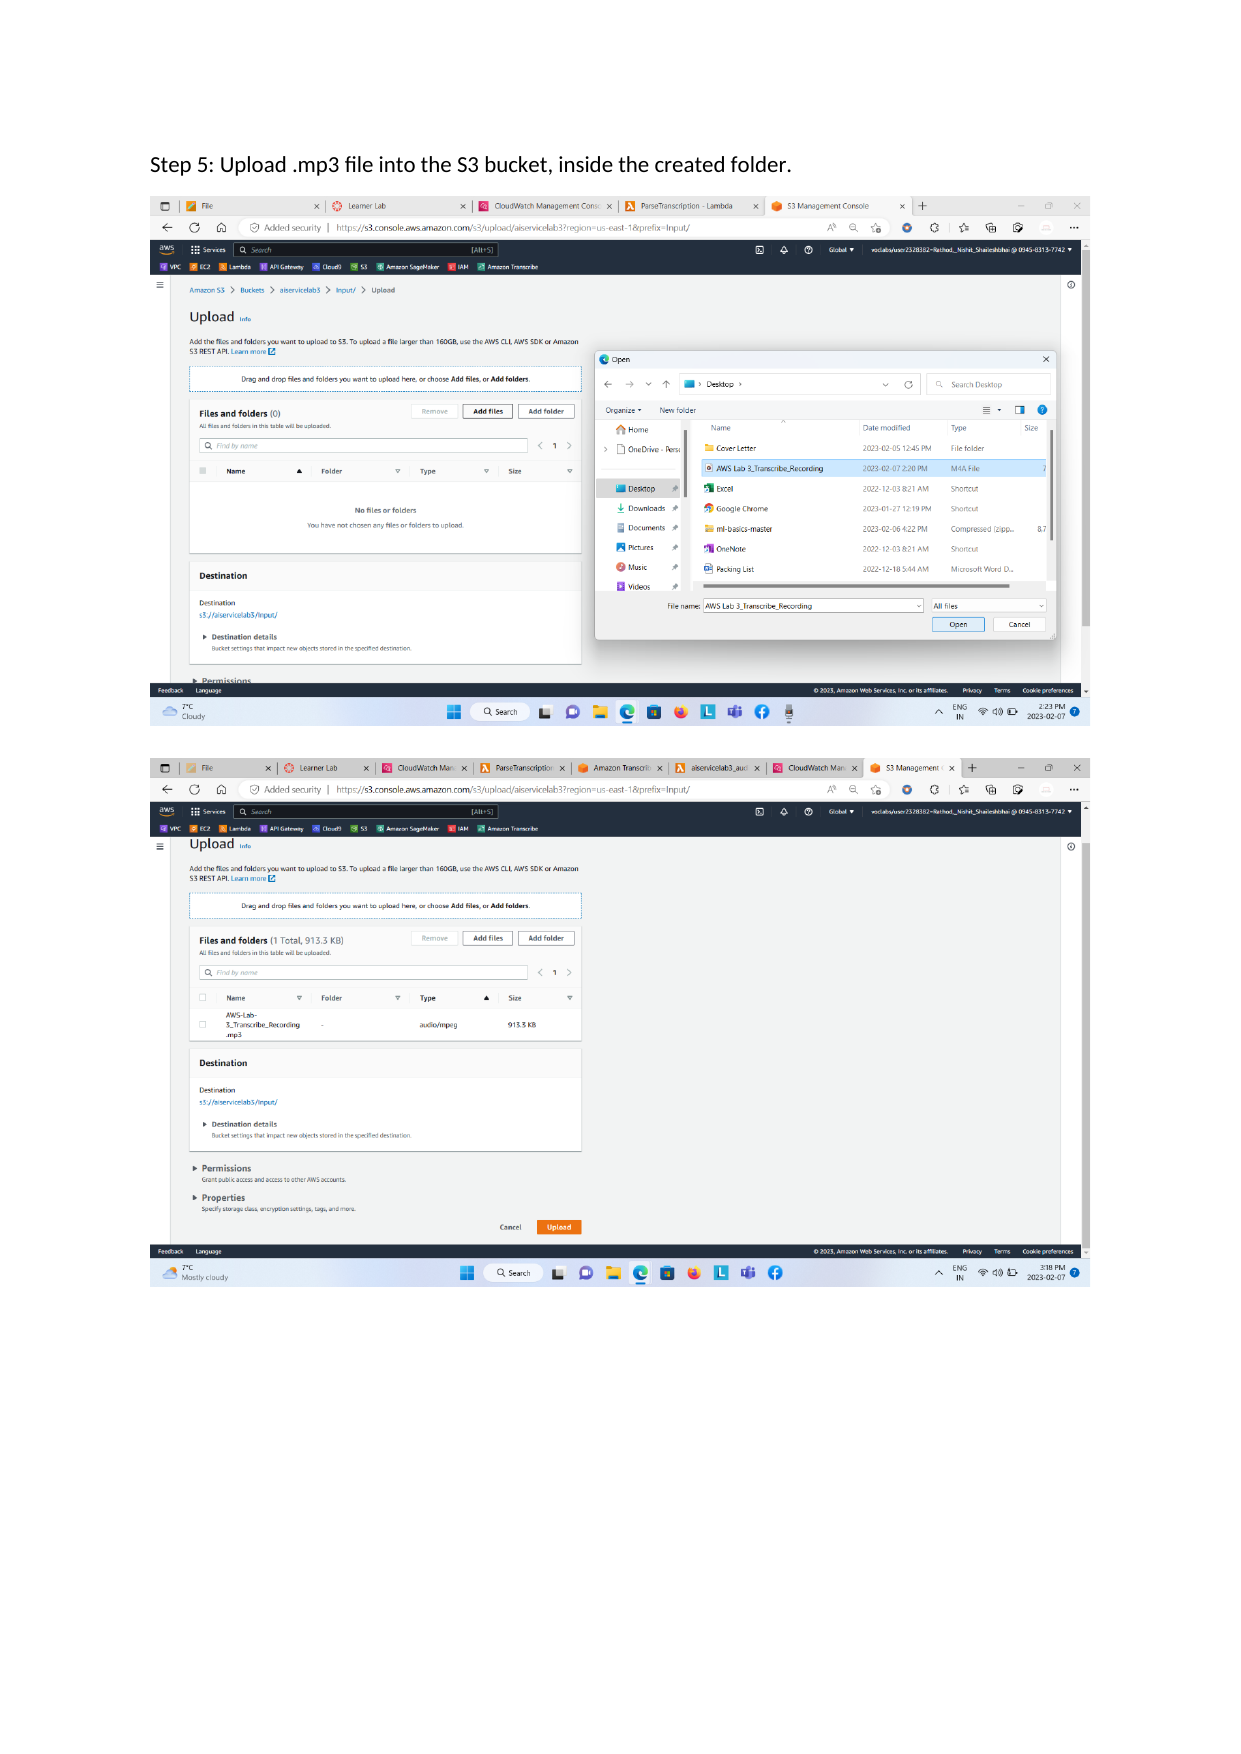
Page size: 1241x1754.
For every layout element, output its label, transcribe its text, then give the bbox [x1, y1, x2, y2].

picture [150, 196, 1091, 726]
picture [150, 758, 1091, 1287]
text Step 5: Upload .mp3 file into the S3 bucket, inside the created folder. [150, 150, 1090, 178]
